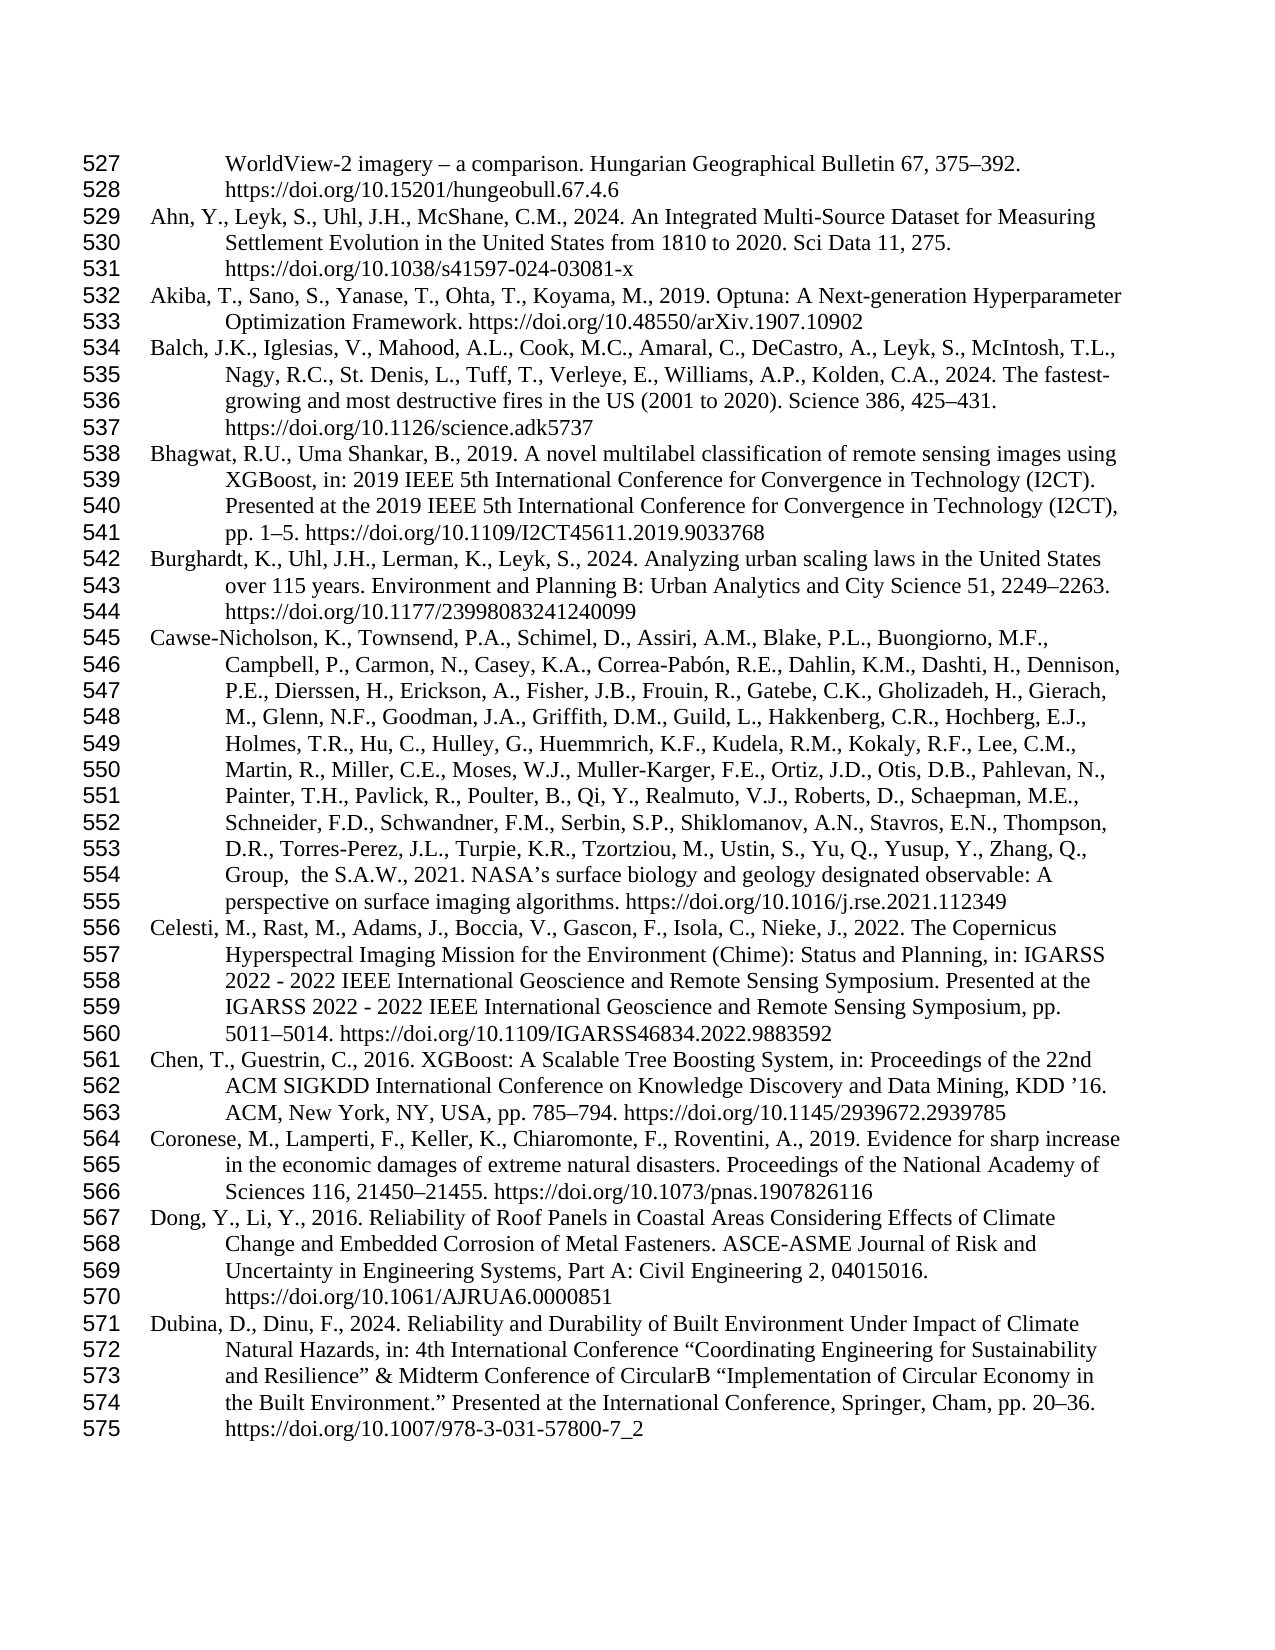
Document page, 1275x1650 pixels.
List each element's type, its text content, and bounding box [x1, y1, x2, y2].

text Coronese, M., Lamperti, F., Keller, K., Chiaromonte, F., Roventini, A., 2019. Evidence for sharp increase in the economic damages of extreme natural disasters. Proceedings of the National Academy of Sciences 116, 21450–21455. https://doi.org/10.1073/pnas.1907826116 [150, 1125, 1125, 1204]
text Bhagwat, R.U., Uma Shankar, B., 2019. A novel multilabel classification of remote sensing images using XGBoost, in: 2019 IEEE 5th International Conference for Convergence in Technology (I2CT). Presented at the 2019 IEEE 5th International Conference for Convergence in Technology (I2CT), pp. 1–5. https://doi.org/10.1109/I2CT45611.2019.9033768 [150, 440, 1125, 545]
text Balch, J.K., Iglesias, V., Mahood, A.L., Cook, M.C., Amaral, C., DeCastro, A., Leyk, S., McIntosh, T.L., Nagy, R.C., St. Denis, L., Tuff, T., Verleye, E., Williams, A.P., Kolden, C.A., 2024. The fastest-growing and most destructive fires in the US (2001 to 2020). Science 386, 425–431. https://doi.org/10.1126/science.adk5737 [150, 334, 1125, 440]
text Cawse-Nicholson, K., Townsend, P.A., Schimel, D., Assiri, A.M., Blake, P.L., Buongiorno, M.F., Campbell, P., Carmon, N., Casey, K.A., Correa-Pabón, R.E., Dahlin, K.M., Dashti, H., Dennison, P.E., Dierssen, H., Erickson, A., Fisher, J.B., Frouin, R., Gatebe, C.K., Gholizadeh, H., Gierach, M., Glenn, N.F., Goodman, J.A., Griffith, D.M., Guild, L., Hakkenberg, C.R., Hochberg, E.J., Holmes, T.R., Hu, C., Hulley, G., Huemmrich, K.F., Kudela, R.M., Kokaly, R.F., Lee, C.M., Martin, R., Miller, C.E., Moses, W.J., Muller-Karger, F.E., Ortiz, J.D., Otis, D.B., Pahlevan, N., Painter, T.H., Pavlick, R., Poulter, B., Qi, Y., Realmuto, V.J., Roberts, D., Schaepman, M.E., Schneider, F.D., Schwandner, F.M., Serbin, S.P., Shiklomanov, A.N., Stavros, E.N., Thompson, D.R., Torres-Perez, J.L., Turpie, K.R., Tzortziou, M., Ustin, S., Yu, Q., Yusup, Y., Zhang, Q., Group, the S.A.W., 2021. NASA’s surface biology and geology designated observable: A perspective on surface imaging algorithms. https://doi.org/10.1016/j.rse.2021.112349 [150, 624, 1125, 914]
text Ahn, Y., Leyk, S., Uhl, J.H., McShane, C.M., 2024. An Integrated Multi-Source Dataset for Measuring Settlement Evolution in the United States from 1810 to 2020. Sci Data 11, 275. https://doi.org/10.1038/s41597-024-03081-x [150, 203, 1125, 282]
text Celesti, M., Rast, M., Adams, J., Boccia, V., Gascon, F., Isola, C., Nieke, J., 2022. The Copernicus Hyperspectral Imaging Mission for the Environment (Chime): Status and Planning, in: IGARSS 2022 - 2022 IEEE International Geoscience and Remote Sensing Symposium. Presented at the IGARSS 2022 - 2022 IEEE International Geoscience and Remote Sensing Symposium, pp. 5011–5014. https://doi.org/10.1109/IGARSS46834.2022.9883592 [150, 914, 1125, 1046]
text Dubina, D., Dinu, F., 2024. Reliability and Durability of Built Environment Under Impact of Climate Natural Hazards, in: 4th International Conference “Coordinating Engineering for Sustainability and Resilience” & Midterm Conference of CircularB “Implementation of Circular Economy in the Built Environment.” Presented at the International Conference, Springer, Cham, pp. 20–36. https://doi.org/10.1007/978-3-031-57800-7_2 [150, 1309, 1125, 1441]
text Chen, T., Guestrin, C., 2016. XGBoost: A Scalable Tree Boosting System, in: Proceedings of the 22nd ACM SIGKDD International Conference on Knowledge Discovery and Data Mining, KDD ’16. ACM, New York, NY, USA, pp. 785–794. https://doi.org/10.1145/2939672.2939785 [150, 1046, 1125, 1125]
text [150, 150, 1125, 203]
text Dong, Y., Li, Y., 2016. Reliability of Roof Panels in Coastal Areas Considering Effects of Climate Change and Embedded Corrosion of Metal Fasteners. ASCE-ASME Journal of Risk and Uncertainty in Engineering Systems, Part A: Civil Engineering 2, 04015016. https://doi.org/10.1061/AJRUA6.0000851 [150, 1204, 1125, 1309]
text Burghardt, K., Uhl, J.H., Lerman, K., Leyk, S., 2024. Analyzing urban scaling laws in the United States over 115 years. Environment and Planning B: Urban Analytics and City Science 51, 2249–2263. https://doi.org/10.1177/23998083241240099 [150, 545, 1125, 624]
text Akiba, T., Sano, S., Yanase, T., Ohta, T., Koyama, M., 2019. Optuna: A Next-generation Hyperparameter Optimization Framework. https://doi.org/10.48550/arXiv.1907.10902 [150, 282, 1125, 334]
